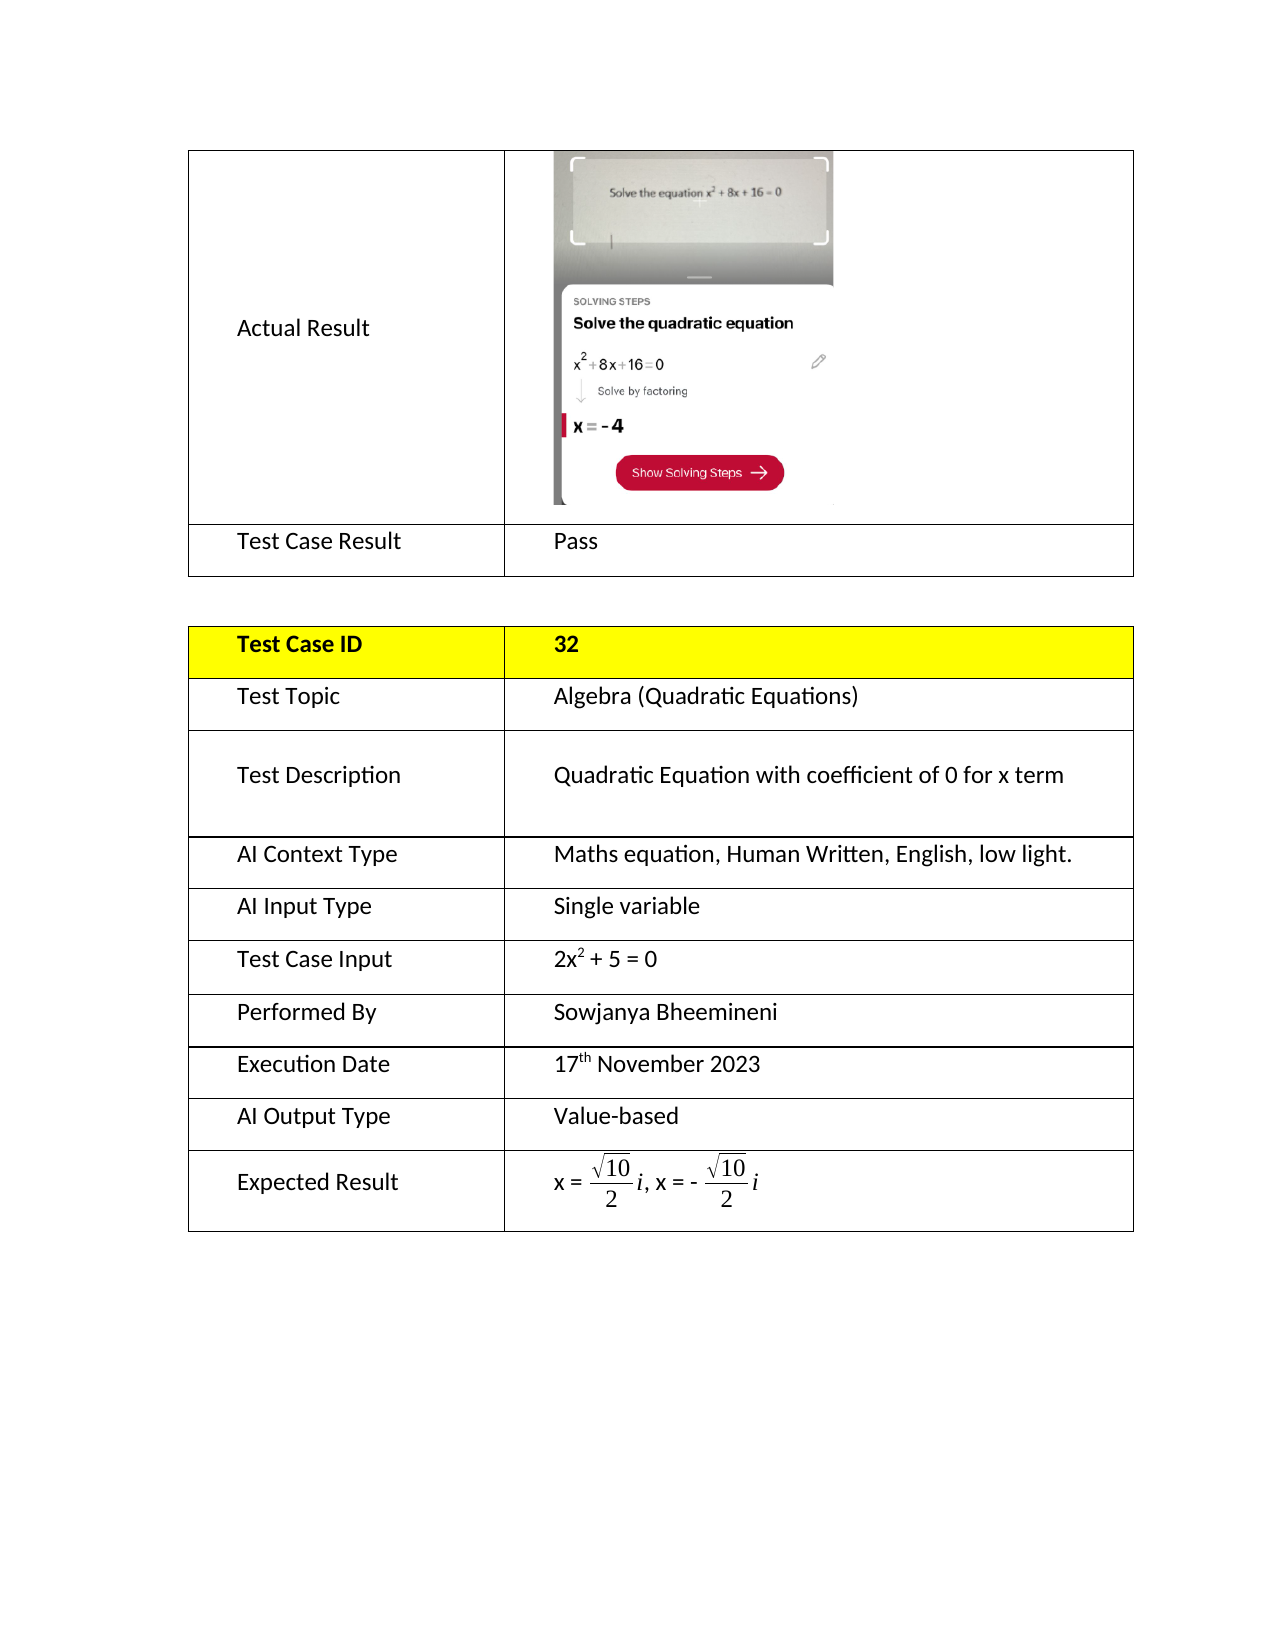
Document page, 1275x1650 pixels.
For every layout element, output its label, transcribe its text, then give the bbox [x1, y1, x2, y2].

table_cell Expected Result [189, 1151, 504, 1231]
table_cell Actual Result [189, 151, 504, 523]
table_cell Sowjanya Bheemineni [505, 995, 1133, 1046]
table_cell 17th November 2023 [505, 1048, 1133, 1098]
table_cell AI Input Type [189, 889, 504, 940]
table_cell Test Description [189, 731, 504, 836]
table_cell Pass [505, 525, 1133, 576]
table_cell AI Context Type [189, 838, 504, 888]
table_cell Quadratic Equation with coefficient of 0 for x term [505, 731, 1133, 836]
table_cell Algebra (Quadratic Equations) [505, 679, 1133, 730]
table_cell AI Output Type [189, 1099, 504, 1150]
table_cell x = , x = - [505, 1151, 1133, 1231]
table_cell Test Topic [189, 679, 504, 730]
table_cell Performed By [189, 995, 504, 1046]
table_cell Test Case Result [189, 525, 504, 576]
table_cell Maths equation, Human Written, English, low light. [505, 838, 1133, 888]
table_cell [505, 151, 1133, 523]
table_cell Value-based [505, 1099, 1133, 1150]
picture [553, 151, 834, 505]
table_cell Execution Date [189, 1048, 504, 1098]
table_cell Test Case Input [189, 941, 504, 994]
table_cell Single variable [505, 889, 1133, 940]
table_cell 2x2 + 5 = 0 [505, 941, 1133, 994]
table_header Test Case ID [189, 627, 504, 678]
table_header 32 [505, 627, 1133, 678]
